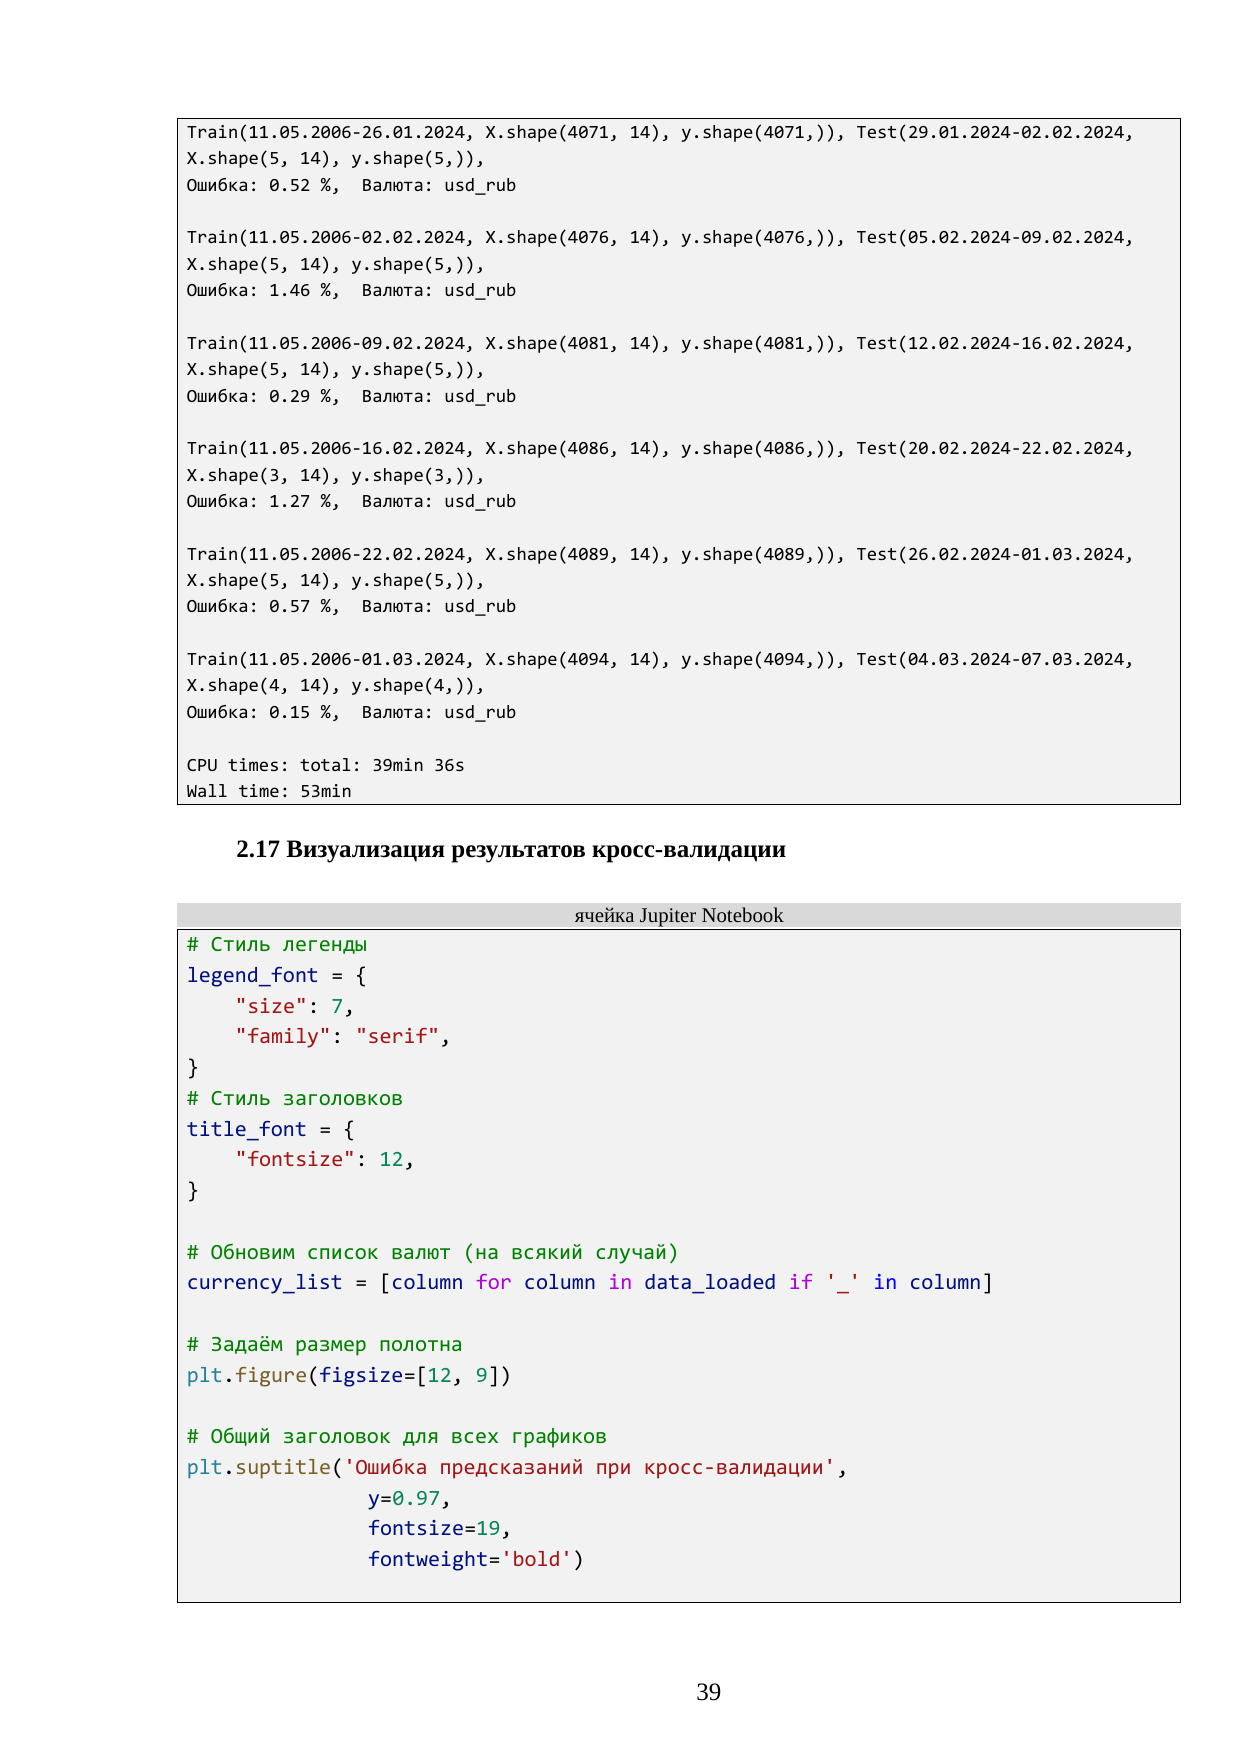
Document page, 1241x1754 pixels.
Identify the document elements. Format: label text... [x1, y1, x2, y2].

text Ошибка: 0.57 %, Валюта: usd_rub [178, 592, 1180, 618]
text # Общий заголовок для всех графиков [178, 1420, 1180, 1449]
text legend_font = { [178, 959, 1180, 988]
text "fontsize": 12, [178, 1144, 1180, 1172]
text fontsize=19, [178, 1512, 1180, 1541]
text # Обновим список валют (на всякий случай) [178, 1236, 1180, 1265]
text Train(11.05.2006-22.02.2024, X.shape(4089, 14), y.shape(4089,)), Test(26.02.2024-01.03.2024, X.shape(5, 14), y.shape(5,)), [178, 540, 1180, 591]
text Train(11.05.2006-16.02.2024, X.shape(4086, 14), y.shape(4086,)), Test(20.02.2024-22.02.2024, X.shape(3, 14), y.shape(3,)), [178, 434, 1180, 486]
text fontweight='bold') [178, 1543, 1180, 1572]
text Ошибка: 1.27 %, Валюта: usd_rub [178, 487, 1180, 512]
text # Задаём размер полотна [178, 1328, 1180, 1357]
text Визуализация результатов кросс-валидации [236, 834, 1181, 863]
text title_font = { [178, 1113, 1180, 1142]
text "family": "serif", [178, 1021, 1180, 1049]
text Ошибка: 0.29 %, Валюта: usd_rub [178, 382, 1180, 407]
text Wall time: 53min [178, 777, 1180, 804]
text } [178, 1174, 1180, 1203]
text Train(11.05.2006-01.03.2024, X.shape(4094, 14), y.shape(4094,)), Test(04.03.2024-07.03.2024, X.shape(4, 14), y.shape(4,)), [178, 645, 1180, 697]
text "size": 7, [178, 990, 1180, 1019]
text Ошибка: 0.52 %, Валюта: usd_rub [178, 171, 1180, 196]
text Train(11.05.2006-26.01.2024, X.shape(4071, 14), y.shape(4071,)), Test(29.01.2024-02.02.2024, X.shape(5, 14), y.shape(5,)), [178, 119, 1180, 169]
text } [178, 1052, 1180, 1080]
text CPU times: total: 39min 36s [178, 751, 1180, 776]
text # Стиль заголовков [178, 1082, 1180, 1111]
text Train(11.05.2006-02.02.2024, X.shape(4076, 14), y.shape(4076,)), Test(05.02.2024-09.02.2024, X.shape(5, 14), y.shape(5,)), [178, 223, 1180, 275]
text plt.suptitle('Ошибка предсказаний при кросс-валидации', [178, 1451, 1180, 1480]
text currency_list = [column for column in data_loaded if '_' in column] [178, 1267, 1180, 1295]
text plt.figure(figsize=[12, 9]) [178, 1359, 1180, 1388]
text y=0.97, [178, 1482, 1180, 1511]
text Ошибка: 1.46 %, Валюта: usd_rub [178, 276, 1180, 301]
title ячейка Jupiter Notebook [177, 903, 1181, 927]
text # Стиль легенды [178, 930, 1180, 957]
text Ошибка: 0.15 %, Валюта: usd_rub [178, 698, 1180, 723]
text Train(11.05.2006-09.02.2024, X.shape(4081, 14), y.shape(4081,)), Test(12.02.2024-16.02.2024, X.shape(5, 14), y.shape(5,)), [178, 329, 1180, 380]
